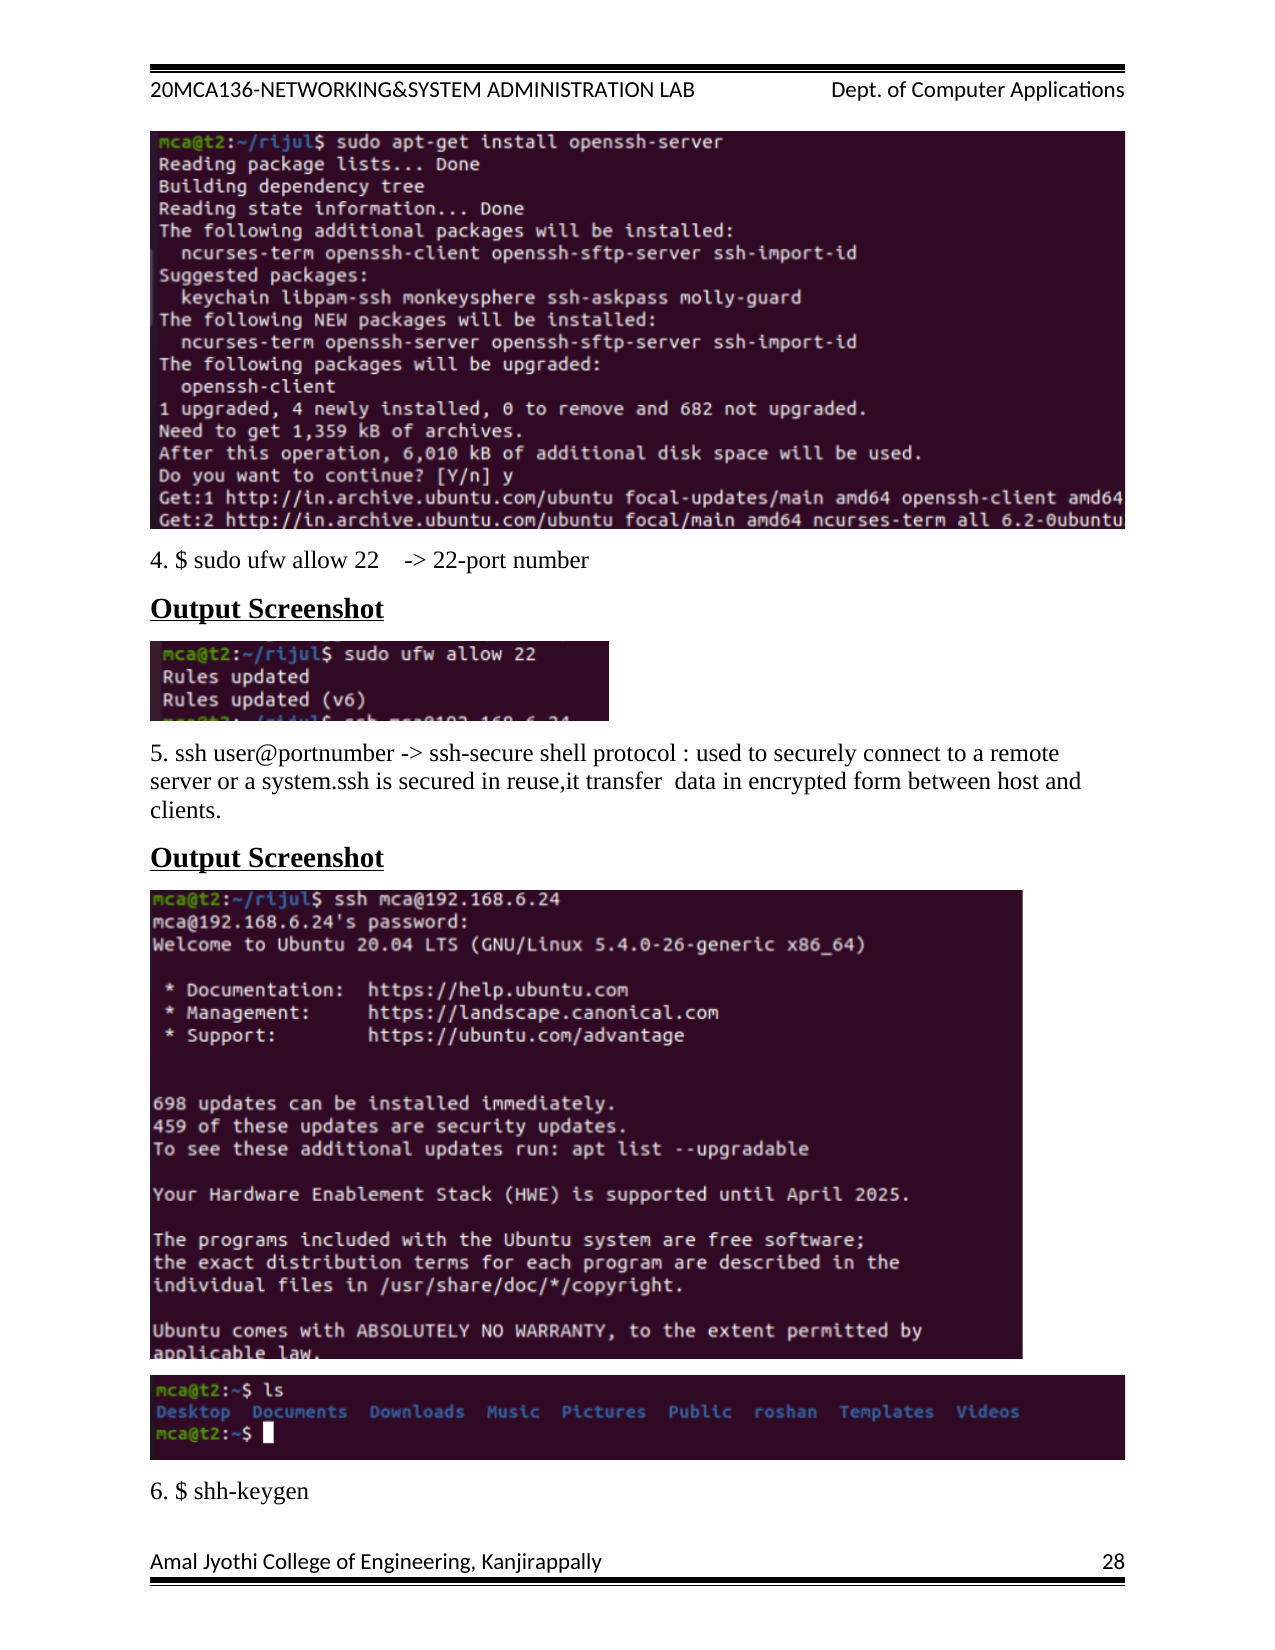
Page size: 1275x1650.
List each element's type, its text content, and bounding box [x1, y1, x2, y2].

picture [150, 131, 1125, 529]
picture [150, 641, 609, 721]
text 4. $ sudo ufw allow 22 -> 22-port number [150, 545, 1125, 574]
picture [150, 1375, 1125, 1460]
text Output Screenshot [150, 841, 1125, 874]
text Output Screenshot [150, 591, 1125, 624]
text 5. ssh user@portnumber -> ssh-secure shell protocol : used to securely connect to a remote server or a system.ssh is secured in reuse,it transfer data in encrypted form between host and clients. [150, 738, 1125, 824]
text 6. $ shh-keygen [150, 1476, 1125, 1505]
picture [150, 890, 1023, 1359]
